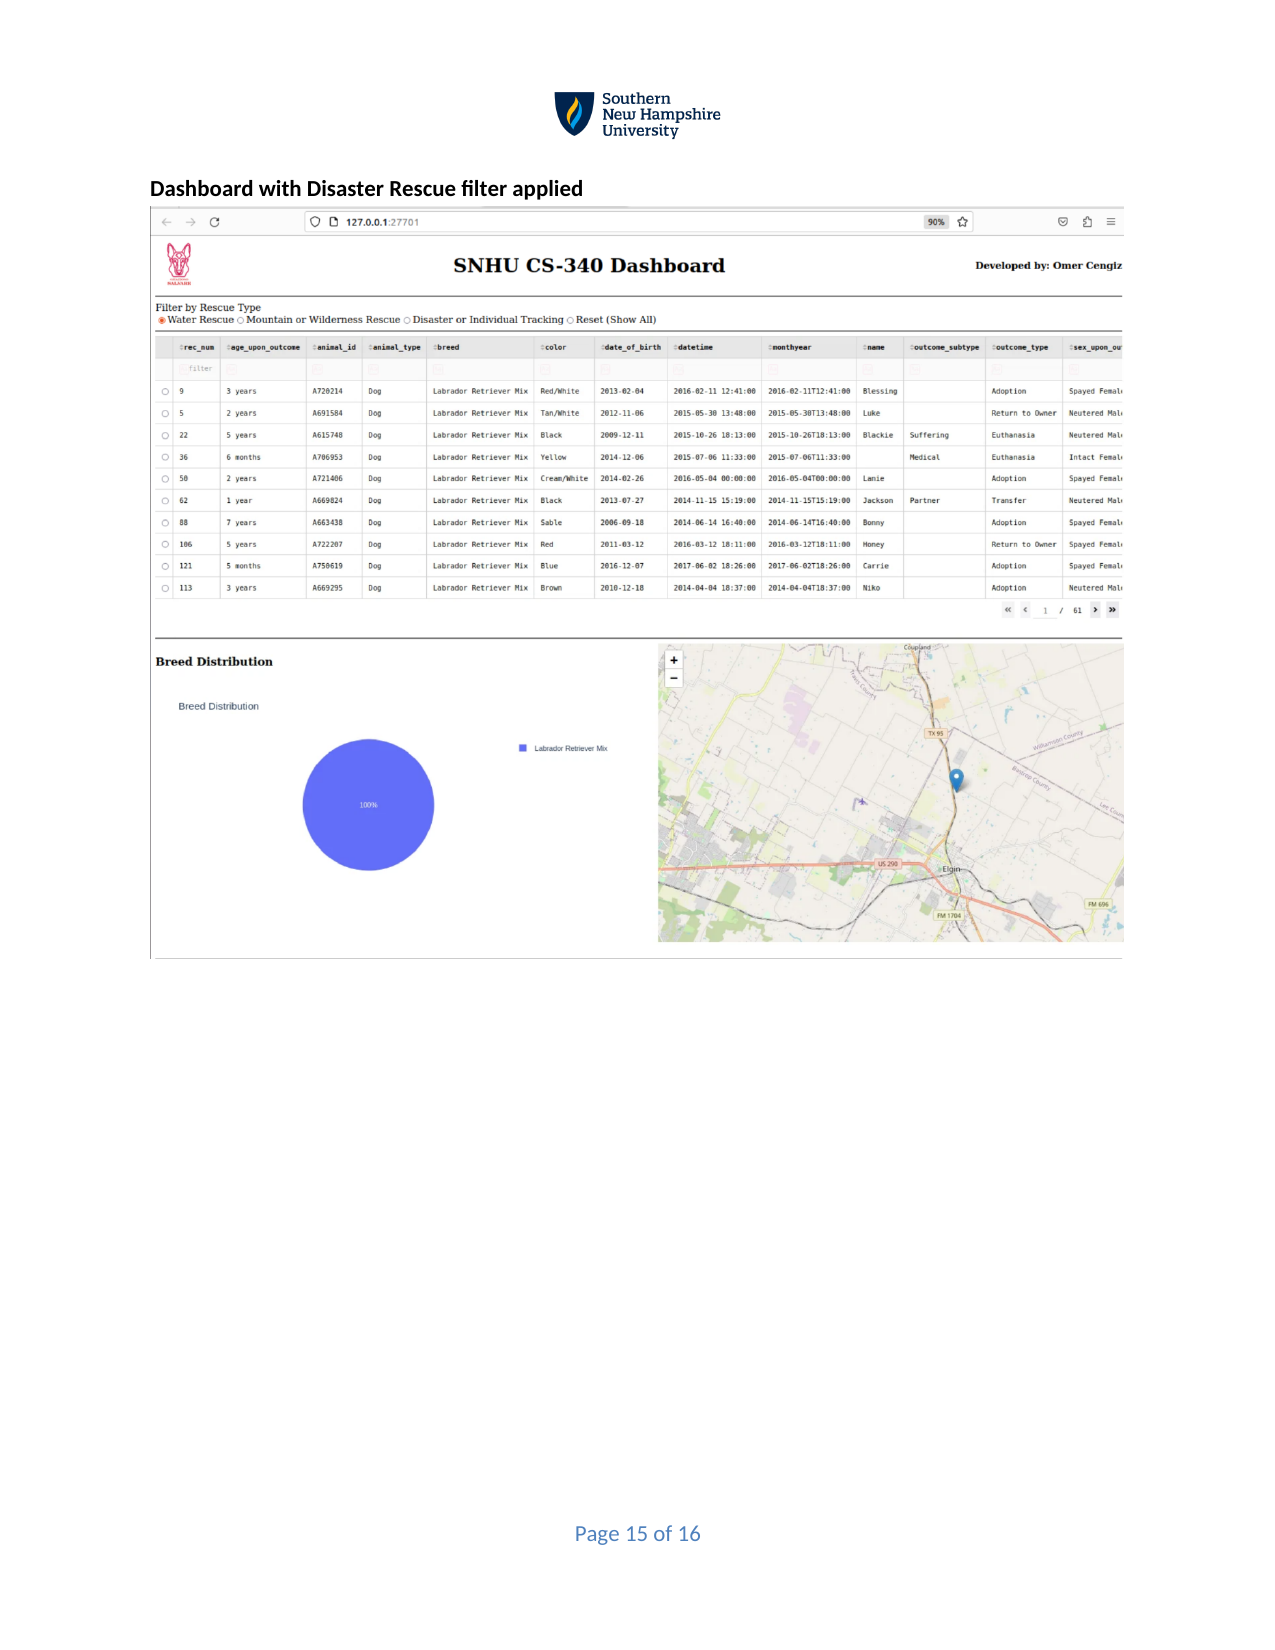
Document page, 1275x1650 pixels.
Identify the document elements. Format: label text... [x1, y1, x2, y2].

picture [150, 206, 1124, 959]
picture [546, 75, 729, 154]
